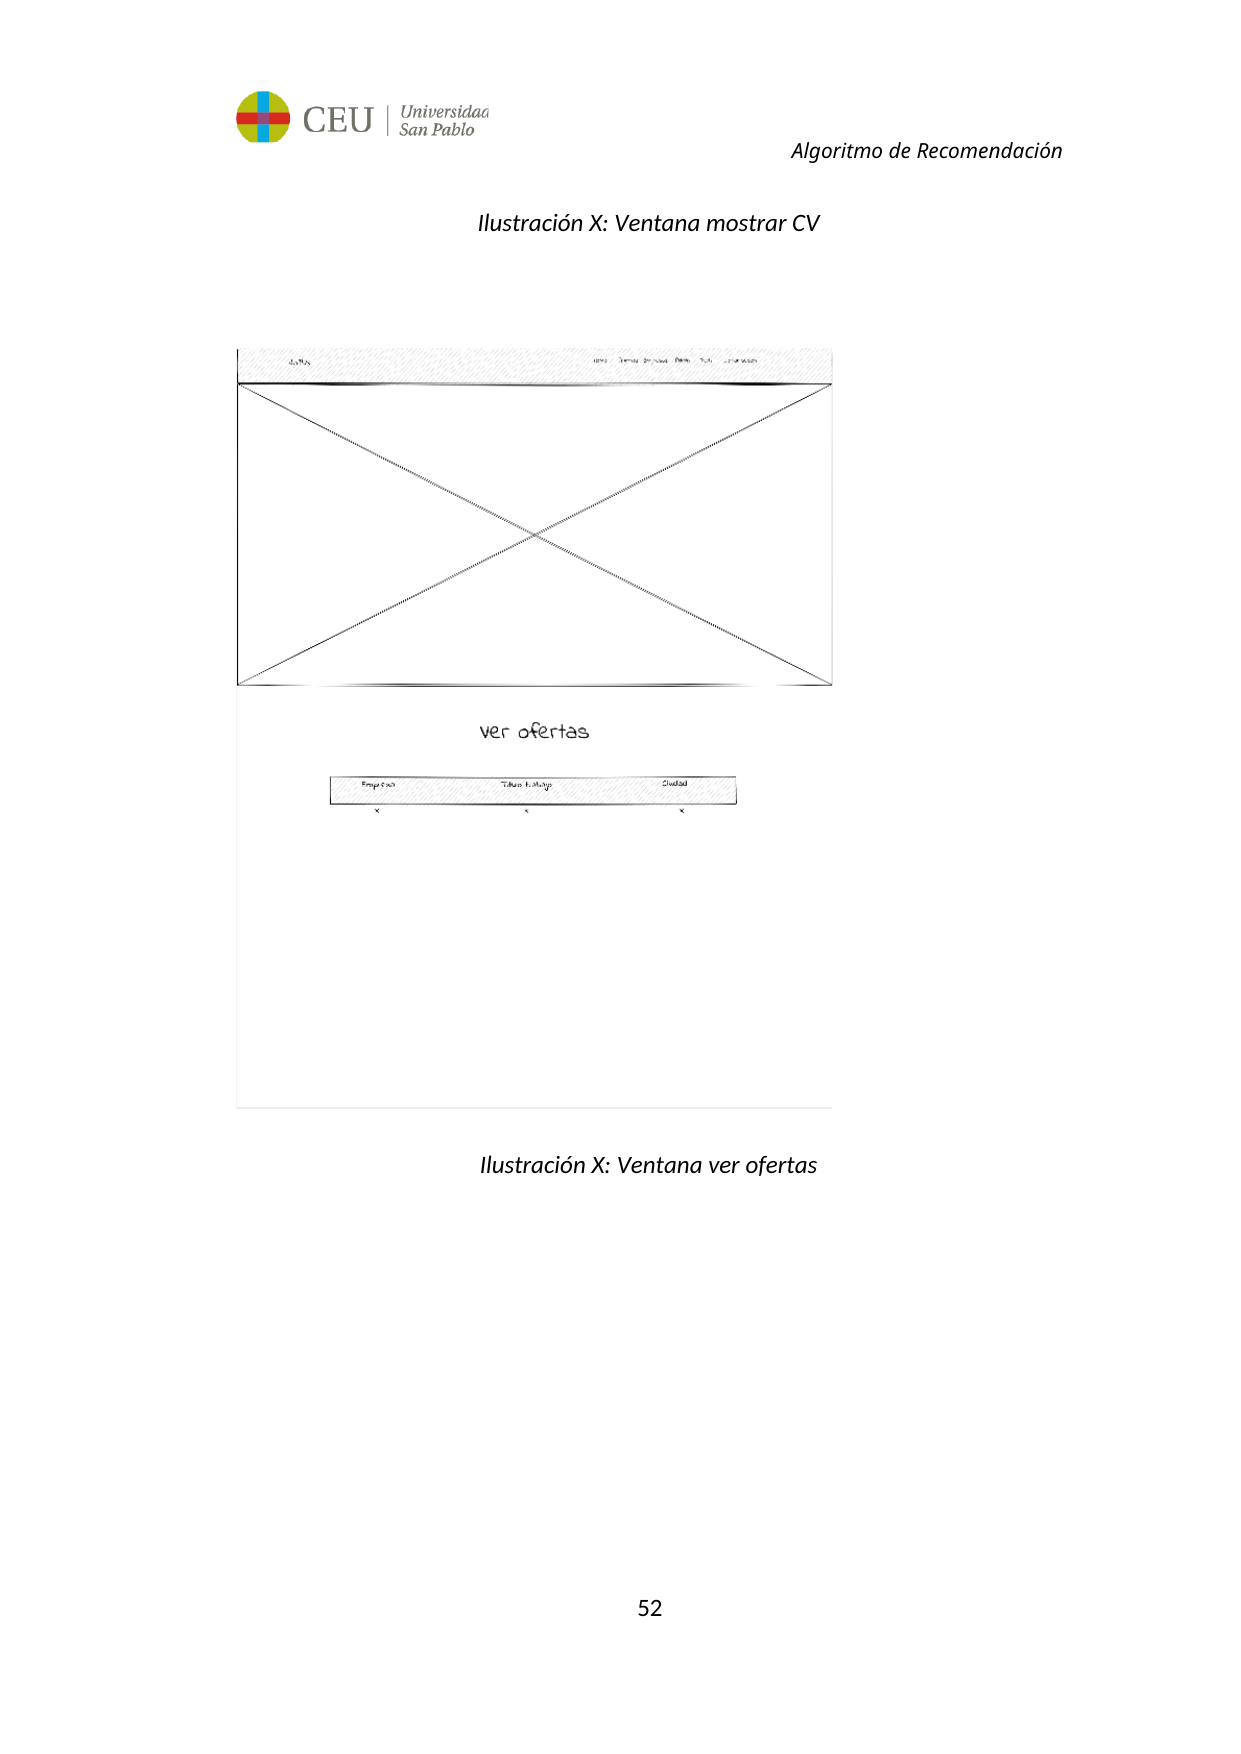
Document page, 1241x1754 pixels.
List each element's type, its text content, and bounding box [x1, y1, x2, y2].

picture [235, 89, 489, 143]
text Ilustración X: Ventana mostrar CV [236, 207, 1063, 237]
text Ilustración X: Ventana ver ofertas [236, 1149, 1063, 1179]
picture [236, 348, 833, 1109]
